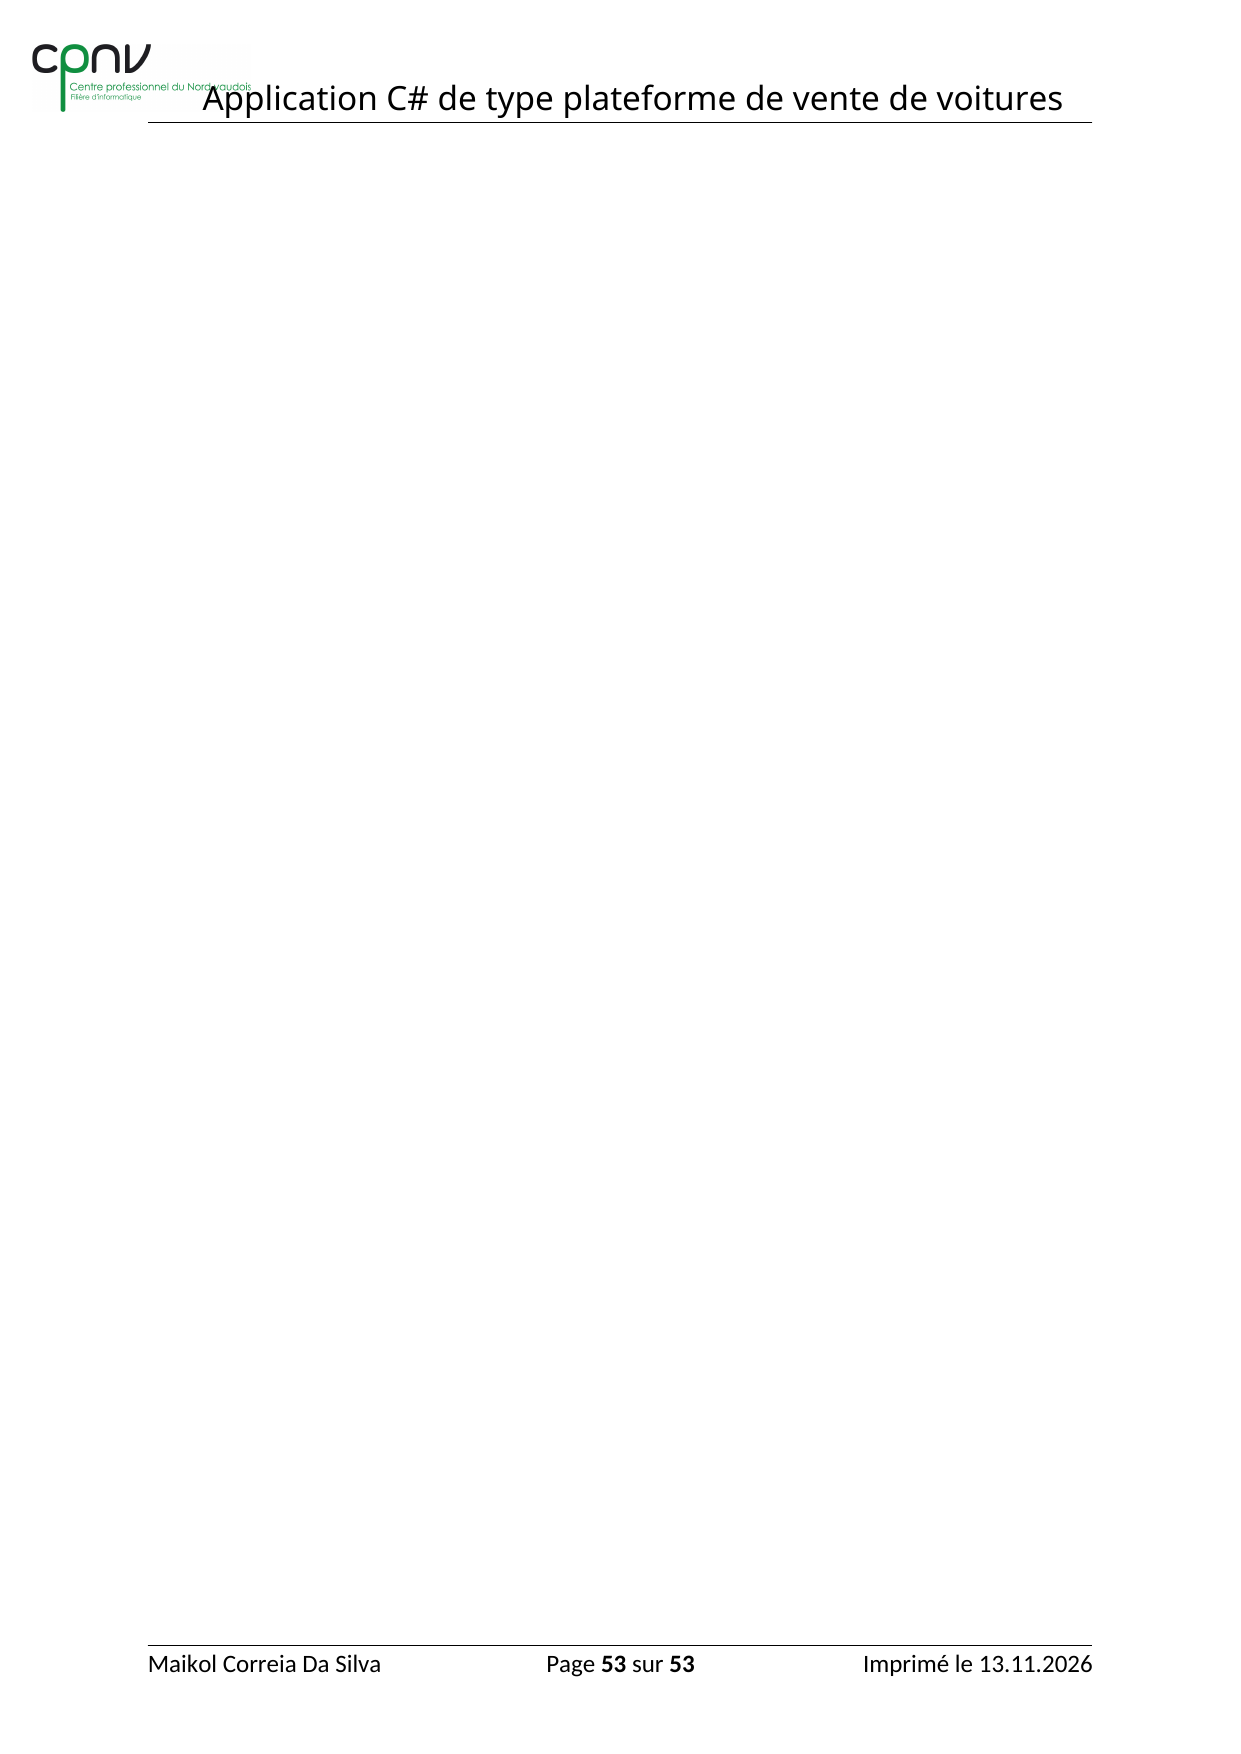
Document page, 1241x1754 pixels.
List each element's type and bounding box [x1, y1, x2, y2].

picture [32, 44, 251, 112]
picture [229, 94, 239, 108]
